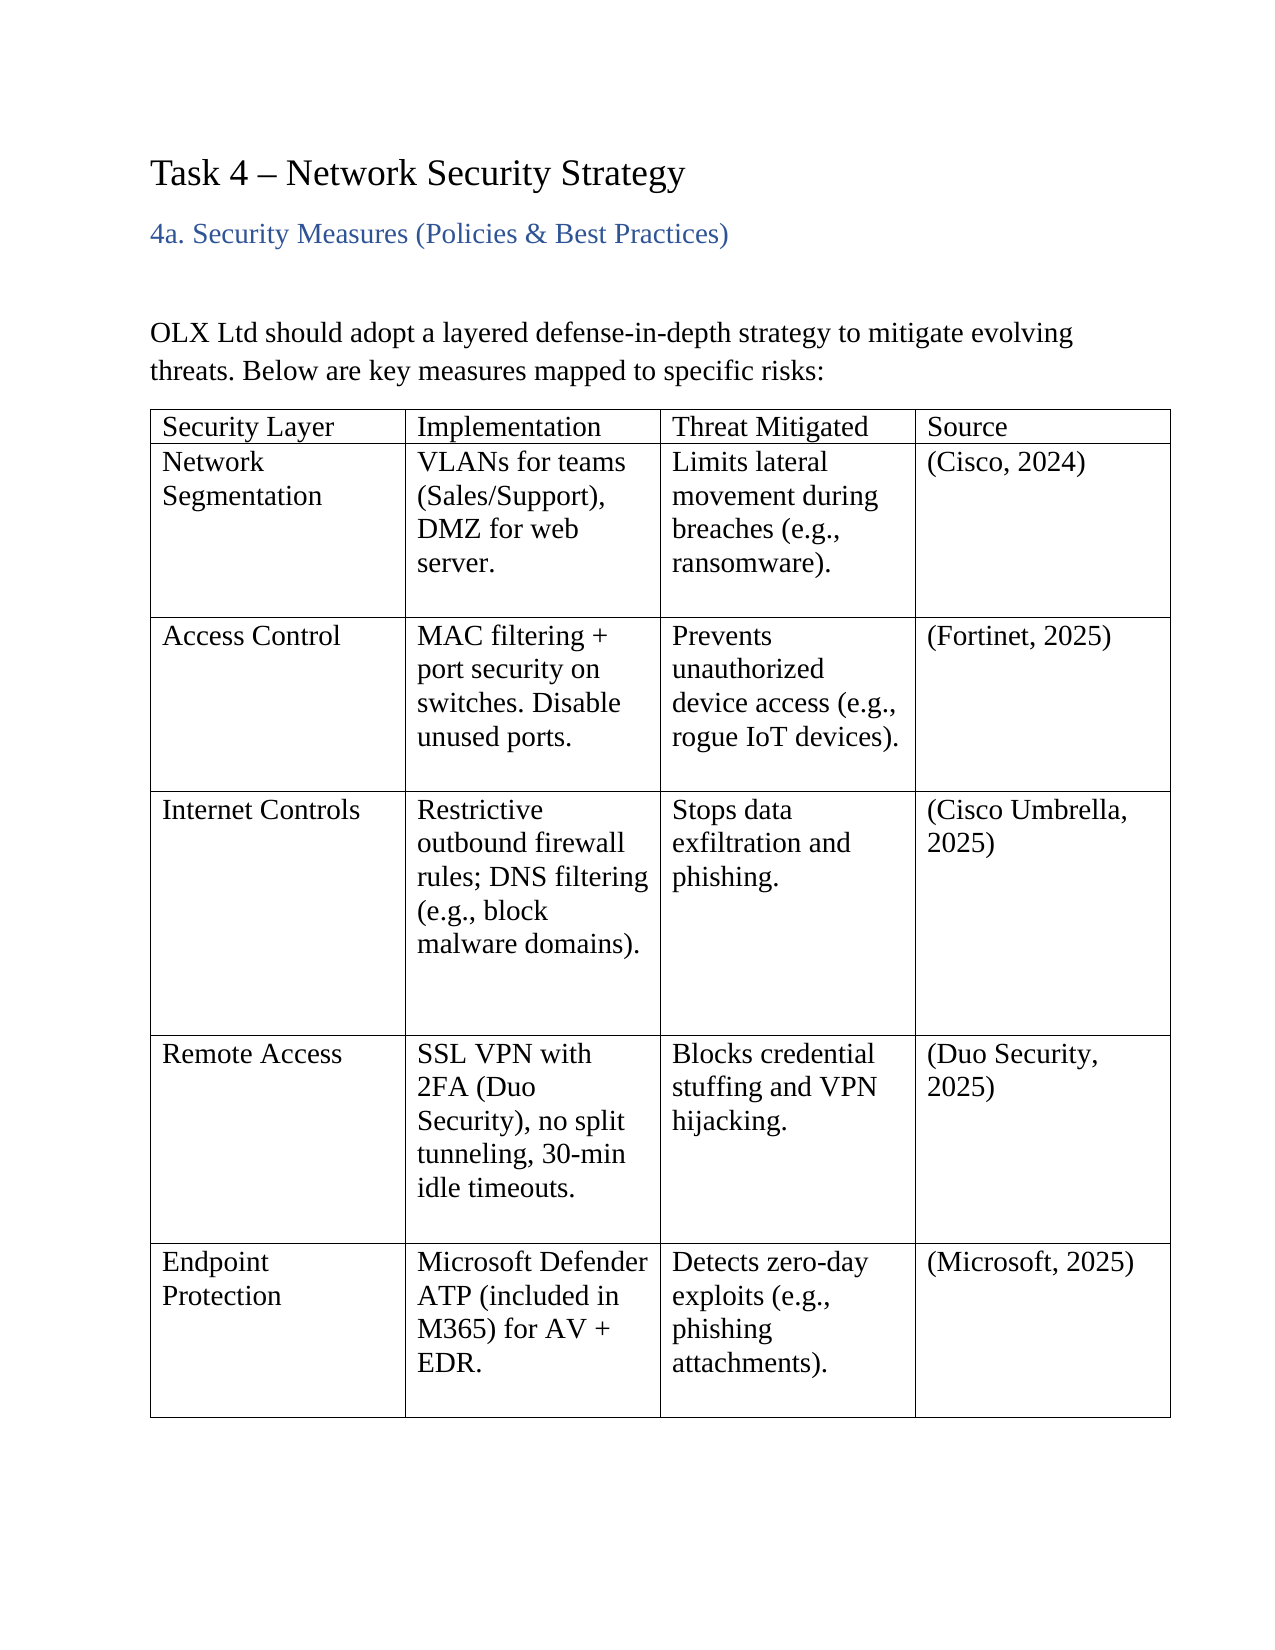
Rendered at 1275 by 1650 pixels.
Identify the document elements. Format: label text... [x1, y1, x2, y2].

table_cell Endpoint Protection [151, 1244, 405, 1417]
table_cell Prevents unauthorized device access (e.g., rogue IoT devices). [661, 618, 915, 791]
table_cell Detects zero-day exploits (e.g., phishing attachments). [661, 1244, 915, 1417]
table_header Implementation [406, 410, 660, 443]
table_cell Stops data exfiltration and phishing. [661, 792, 915, 1035]
table_cell Limits lateral movement during breaches (e.g., ransomware). [661, 444, 915, 617]
table_cell Access Control [151, 618, 405, 791]
table_cell Network Segmentation [151, 444, 405, 617]
table_cell MAC filtering + port security on switches. Disable unused ports. [406, 618, 660, 791]
table_cell VLANs for teams (Sales/Support), DMZ for web server. [406, 444, 660, 617]
table_cell Microsoft Defender ATP (included in M365) for AV + EDR. [406, 1244, 660, 1417]
table_cell (Fortinet, 2025) [916, 618, 1170, 791]
table_header Security Layer [151, 410, 405, 443]
subtitle 4a. Security Measures (Policies & Best Practices) [150, 216, 1125, 250]
table_header Threat Mitigated [661, 410, 915, 443]
table_cell Remote Access [151, 1036, 405, 1243]
table_cell Internet Controls [151, 792, 405, 1035]
table_cell (Microsoft, 2025) [916, 1244, 1170, 1417]
table_cell Blocks credential stuffing and VPN hijacking. [661, 1036, 915, 1243]
table_cell (Cisco Umbrella, 2025) [916, 792, 1170, 1035]
table_cell SSL VPN with 2FA (Duo Security), no split tunneling, 30-min idle timeouts. [406, 1036, 660, 1243]
subtitle Task 4 – Network Security Strategy [150, 150, 1125, 193]
table_cell (Cisco, 2024) [916, 444, 1170, 617]
table_cell (Duo Security, 2025) [916, 1036, 1170, 1243]
text OLX Ltd should adopt a layered defense-in-depth strategy to mitigate evolving threats. Below are key measures mapped to specific risks: [150, 315, 1125, 387]
table_cell Restrictive outbound firewall rules; DNS filtering (e.g., block malware domains). [406, 792, 660, 1035]
table_header Source [916, 410, 1170, 443]
